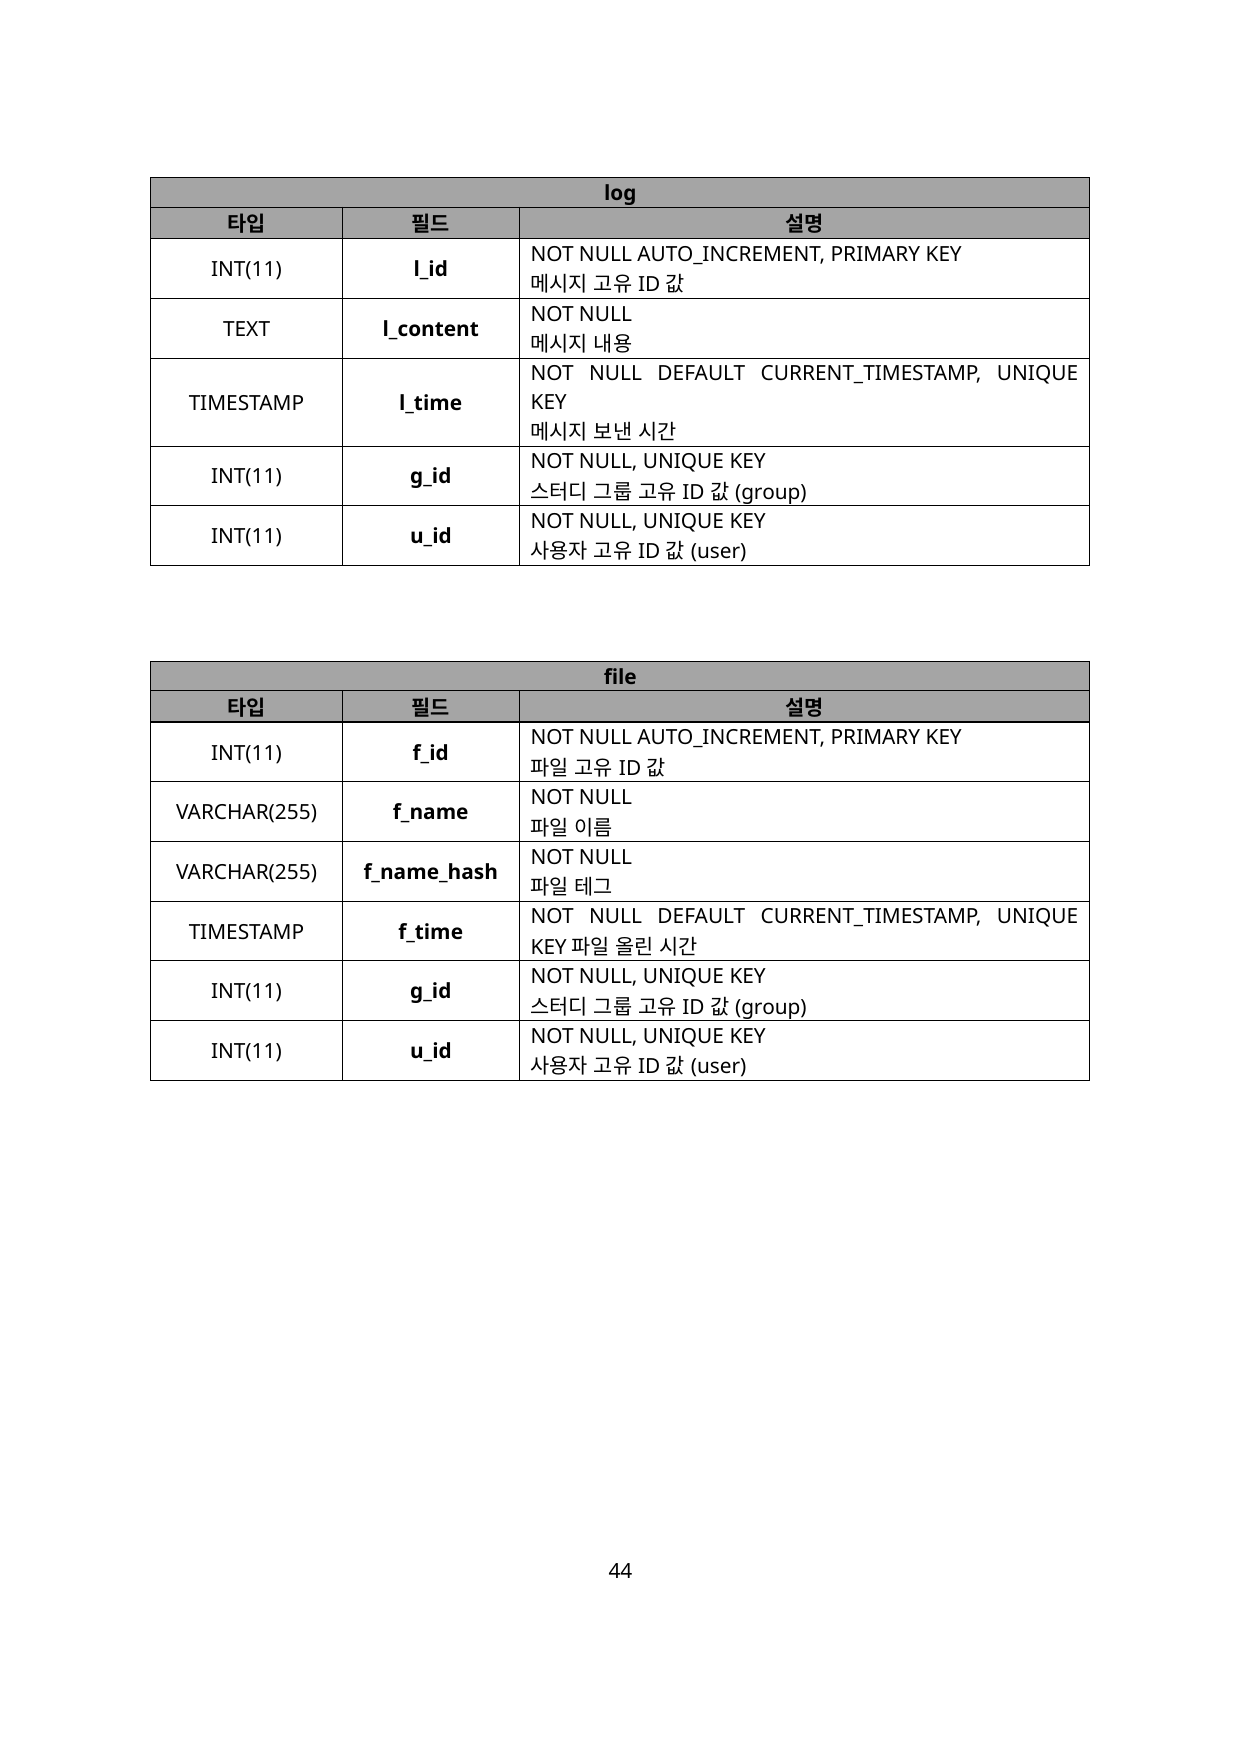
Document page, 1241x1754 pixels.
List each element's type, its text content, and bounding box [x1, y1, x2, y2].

table_cell INT(11) [151, 961, 342, 1020]
table_cell NOT NULL DEFAULT CURRENT_TIMESTAMP, UNIQUE KEY파일 올린 시간 [520, 902, 1089, 960]
table_cell f_time [343, 902, 519, 960]
table_cell u_id [343, 1021, 519, 1080]
table_cell TIMESTAMP [151, 902, 342, 960]
table_cell f_name [343, 782, 519, 841]
table_cell VARCHAR(255) [151, 782, 342, 841]
table_cell u_id [343, 506, 519, 565]
table_header log [151, 178, 1089, 207]
table_cell NOT NULL, UNIQUE KEY 사용자 고유 ID 값 (user) [520, 506, 1089, 565]
table_cell 필드 [343, 208, 519, 238]
table_cell 설명 [520, 691, 1089, 721]
table_cell l_id [343, 239, 519, 298]
table_cell VARCHAR(255) [151, 842, 342, 901]
table_cell 필드 [343, 691, 519, 721]
table_cell NOT NULL AUTO_INCREMENT, PRIMARY KEY 파일 고유 ID 값 [520, 723, 1089, 781]
table_cell NOT NULL DEFAULT CURRENT_TIMESTAMP, UNIQUE KEY 메시지 보낸 시간 [520, 359, 1089, 446]
table_cell NOT NULL, UNIQUE KEY 사용자 고유 ID 값 (user) [520, 1021, 1089, 1080]
table_cell INT(11) [151, 506, 342, 565]
table_cell TIMESTAMP [151, 359, 342, 446]
table_cell NOT NULL AUTO_INCREMENT, PRIMARY KEY 메시지 고유 ID 값 [520, 239, 1089, 298]
table_cell INT(11) [151, 239, 342, 298]
table_cell f_id [343, 723, 519, 781]
table_cell g_id [343, 961, 519, 1020]
table_cell l_content [343, 299, 519, 357]
table_cell NOT NULL, UNIQUE KEY 스터디 그룹 고유 ID 값 (group) [520, 961, 1089, 1020]
table_cell INT(11) [151, 1021, 342, 1080]
table_cell f_name_hash [343, 842, 519, 901]
table_cell 타입 [151, 208, 342, 238]
table_cell l_time [343, 359, 519, 446]
table_cell TEXT [151, 299, 342, 357]
table_cell INT(11) [151, 723, 342, 781]
table_cell NOT NULL 메시지 내용 [520, 299, 1089, 357]
table_cell 설명 [520, 208, 1089, 238]
table_cell 타입 [151, 691, 342, 721]
table_cell NOT NULL 파일 이름 [520, 782, 1089, 841]
table_cell INT(11) [151, 447, 342, 505]
table_cell NOT NULL 파일 테그 [520, 842, 1089, 901]
table_cell NOT NULL, UNIQUE KEY 스터디 그룹 고유 ID 값 (group) [520, 447, 1089, 505]
table_header file [151, 662, 1089, 690]
table_cell g_id [343, 447, 519, 505]
